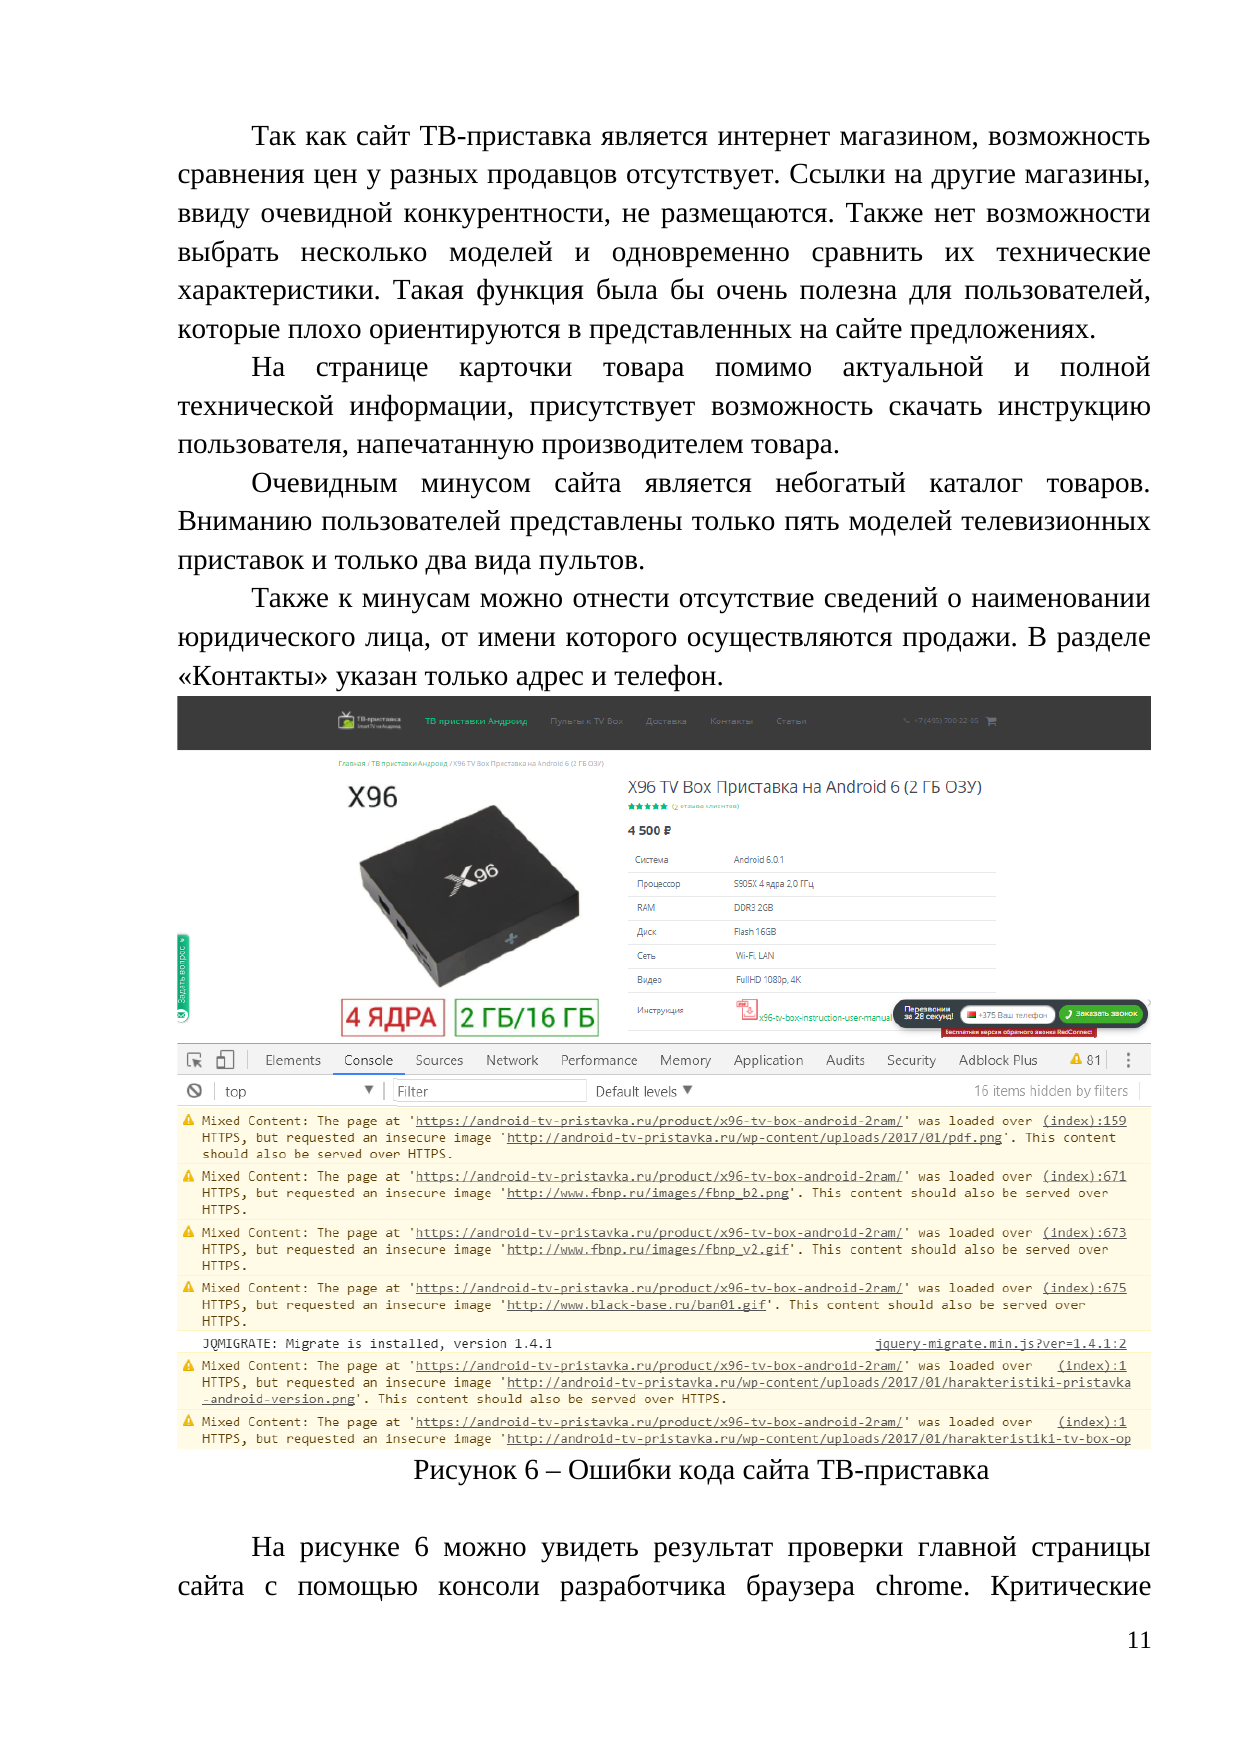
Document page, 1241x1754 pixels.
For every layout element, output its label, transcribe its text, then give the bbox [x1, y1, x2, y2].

text На странице карточки товара помимо актуальной и полной технической информации, присутствует возможность скачать инструкцию пользователя, напечатанную производителем товара. [177, 349, 1152, 460]
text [177, 1529, 1152, 1602]
picture [177, 696, 1152, 1449]
text Рисунок 6 – Ошибки кода сайта ТВ-приставка [177, 1452, 1152, 1486]
text Так как сайт ТВ-приставка является интернет магазином, возможность сравнения цен у разных продавцов отсутствует. Ссылки на другие магазины, ввиду очевидной конкурентности, не размещаются. Также нет возможности выбрать несколько моделей и одновременно сравнить их технические характеристики. Такая функция была бы очень полезна для пользователей, которые плохо ориентируются в представленных на сайте предложениях. [177, 118, 1152, 344]
text Также к минусам можно отнести отсутствие сведений о наименовании юридического лица, от имени которого осуществляются продажи. В разделе «Контакты» указан только адрес и телефон. [177, 581, 1152, 691]
text Очевидным минусом сайта является небогатый каталог товаров. Вниманию пользователей представлены только пять моделей телевизионных приставок и только два вида пультов. [177, 465, 1152, 576]
